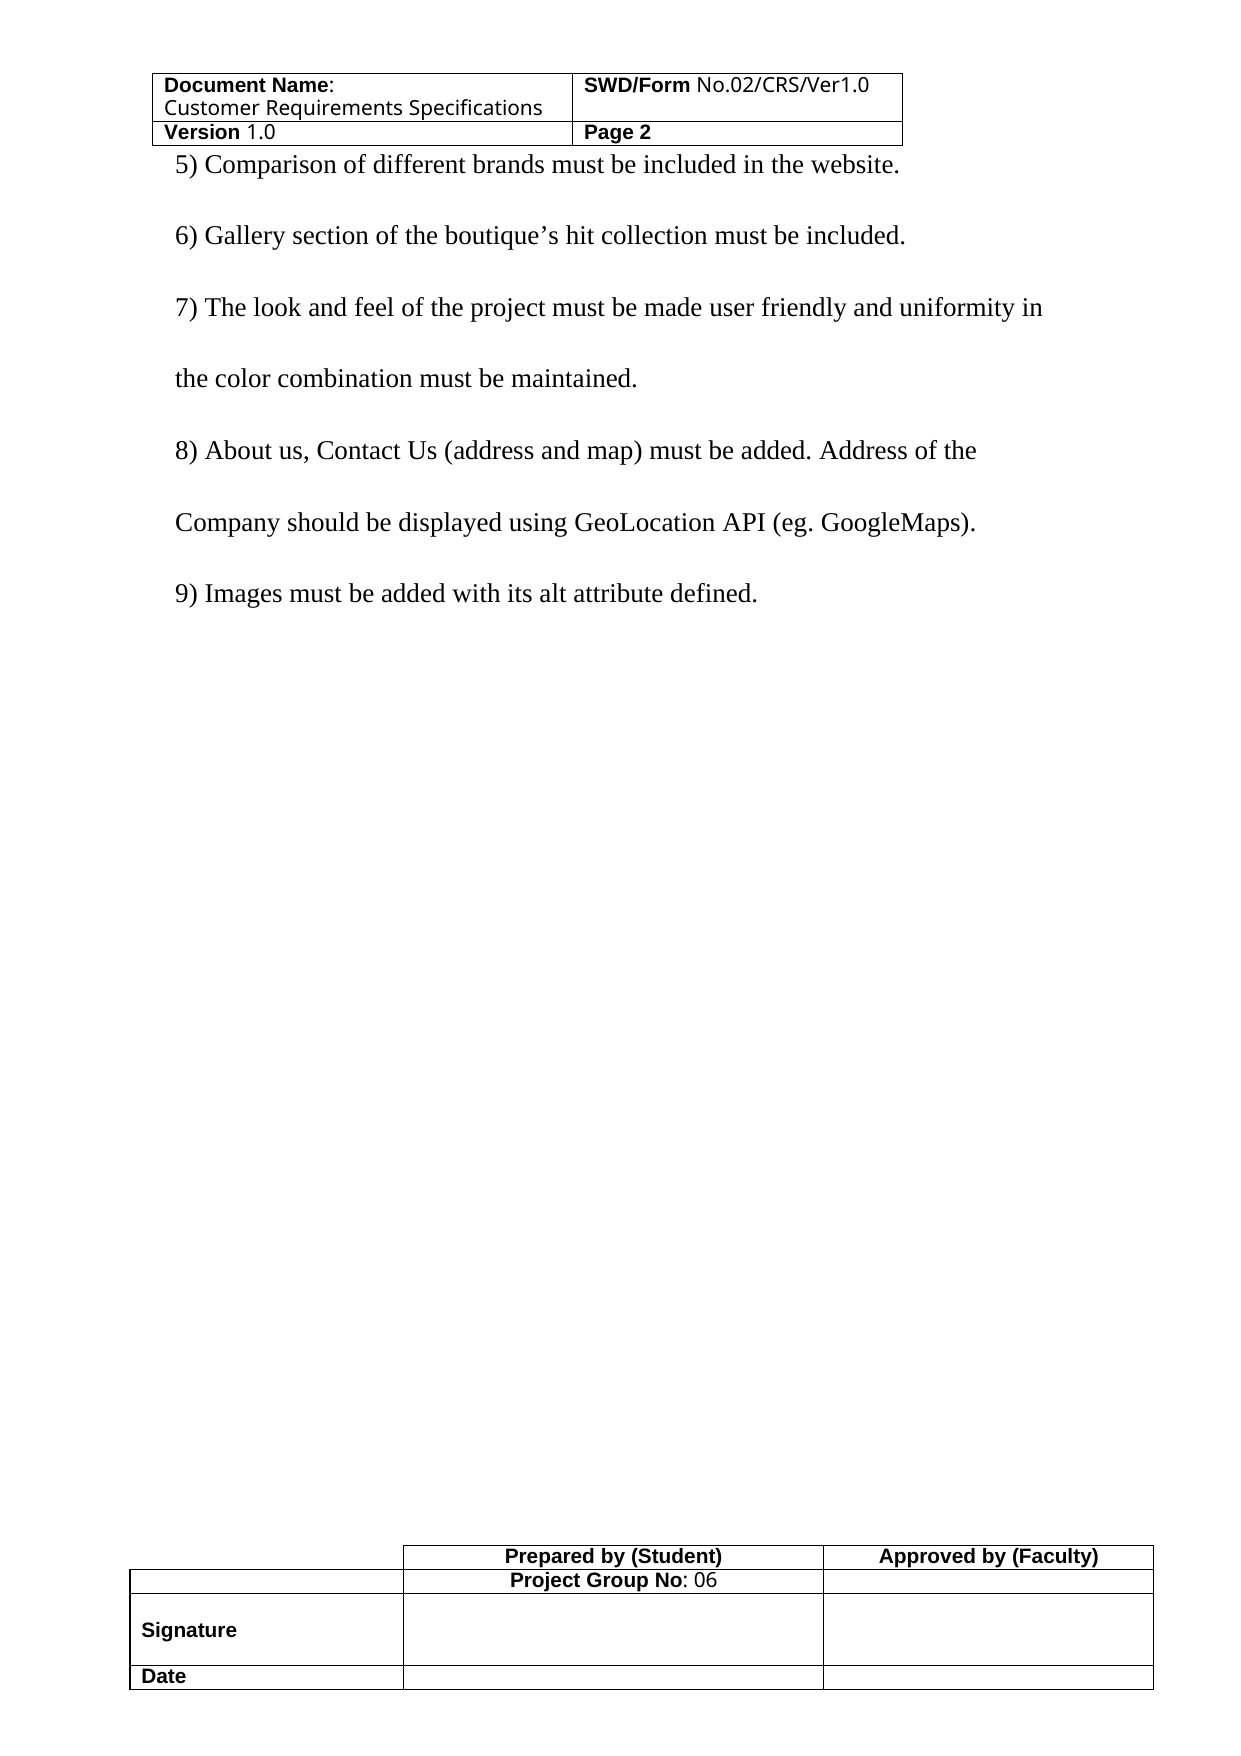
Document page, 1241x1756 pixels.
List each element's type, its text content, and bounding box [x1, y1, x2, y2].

text 6) Gallery section of the boutique’s hit collection must be included. [175, 219, 1184, 251]
text Company should be displayed using GeoLocation API (eg. GoogleMaps). [175, 506, 1184, 537]
text the color combination must be maintained. [175, 363, 1184, 394]
text 5) Comparison of different brands must be included in the website. [175, 148, 1184, 179]
text 8) About us, Contact Us (address and map) must be added. Address of the [175, 434, 1184, 465]
text 9) Images must be added with its alt attribute defined. [175, 577, 1184, 608]
text 7) The look and feel of the project must be made user friendly and uniformity in [175, 291, 1184, 322]
